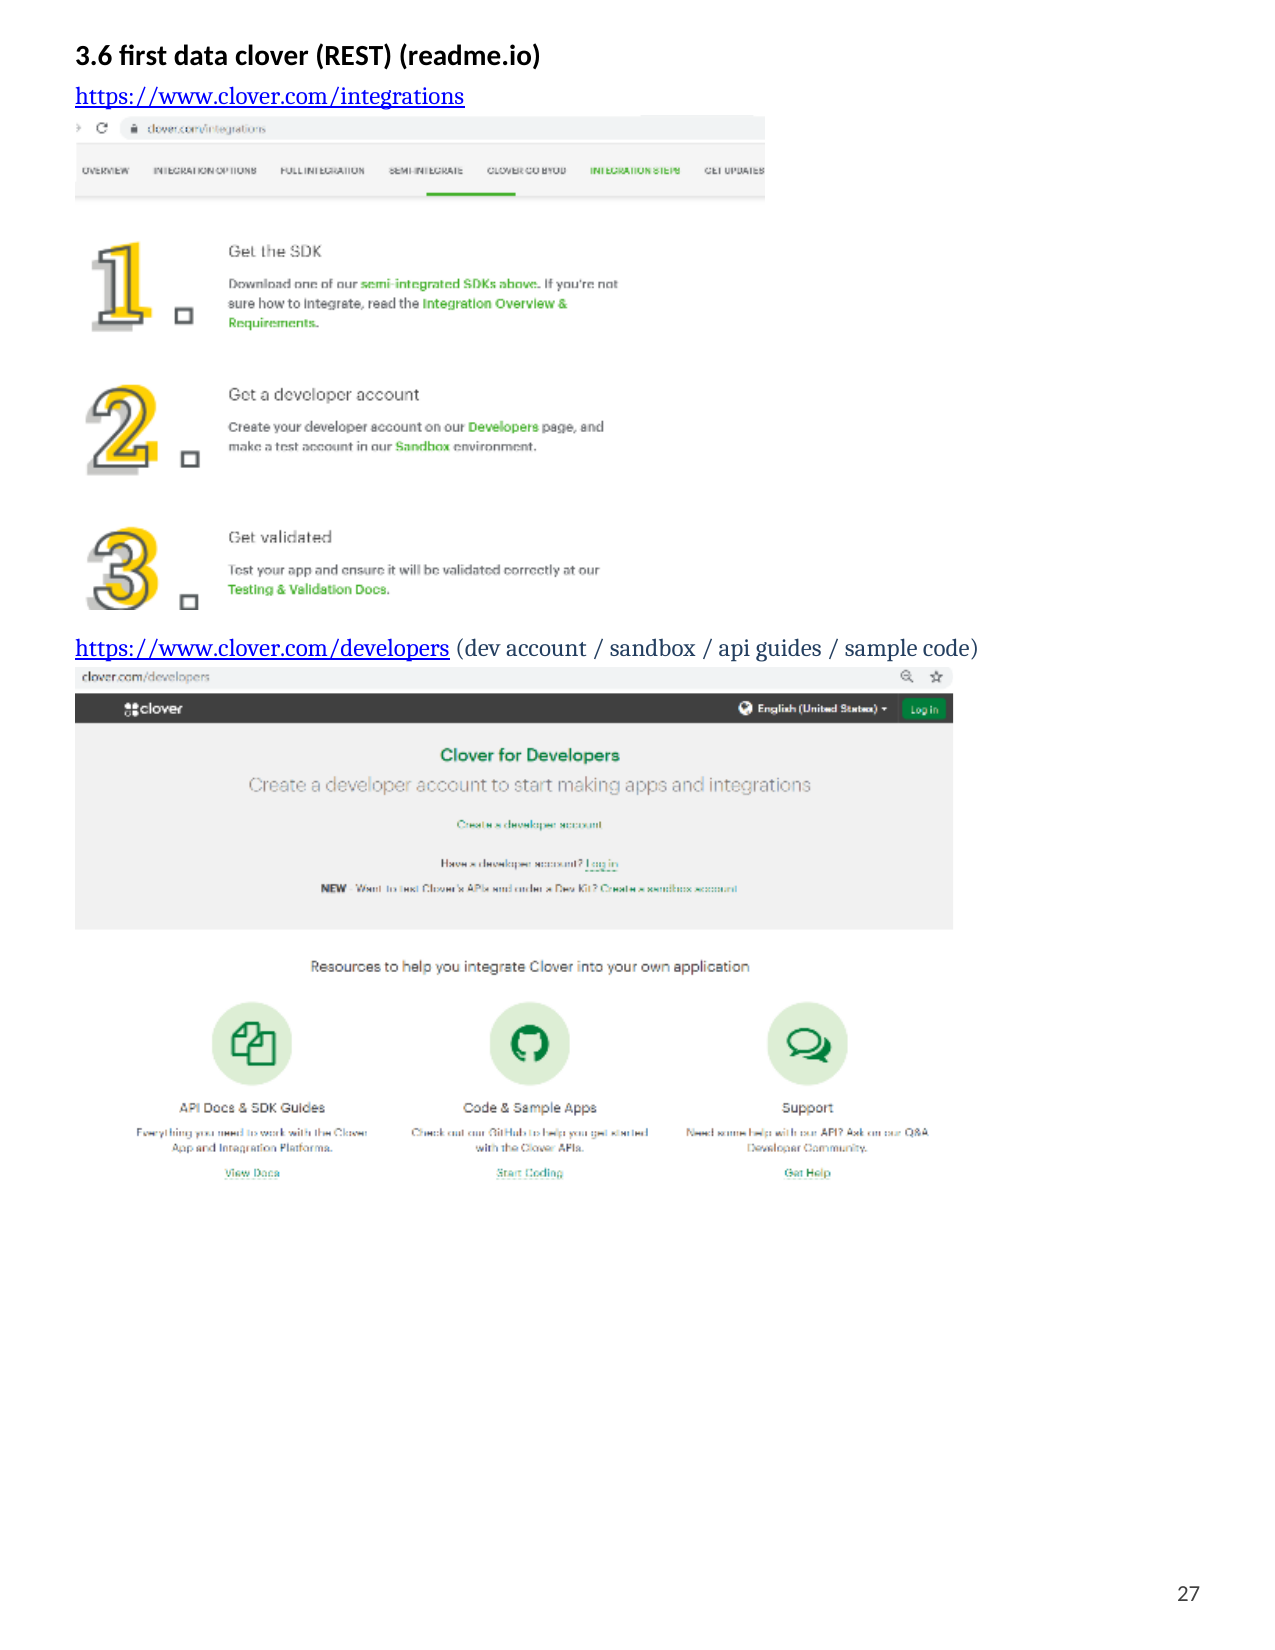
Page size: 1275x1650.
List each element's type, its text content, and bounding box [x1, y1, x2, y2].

subtitle https://www.clover.com/developers (dev account / sandbox / api guides / sample code) [75, 634, 1200, 663]
subtitle 3.6 first data clover (REST) (readme.io) [75, 37, 1200, 73]
subtitle https://www.clover.com/integrations [75, 82, 1200, 111]
picture [75, 667, 954, 1191]
picture [75, 115, 765, 610]
